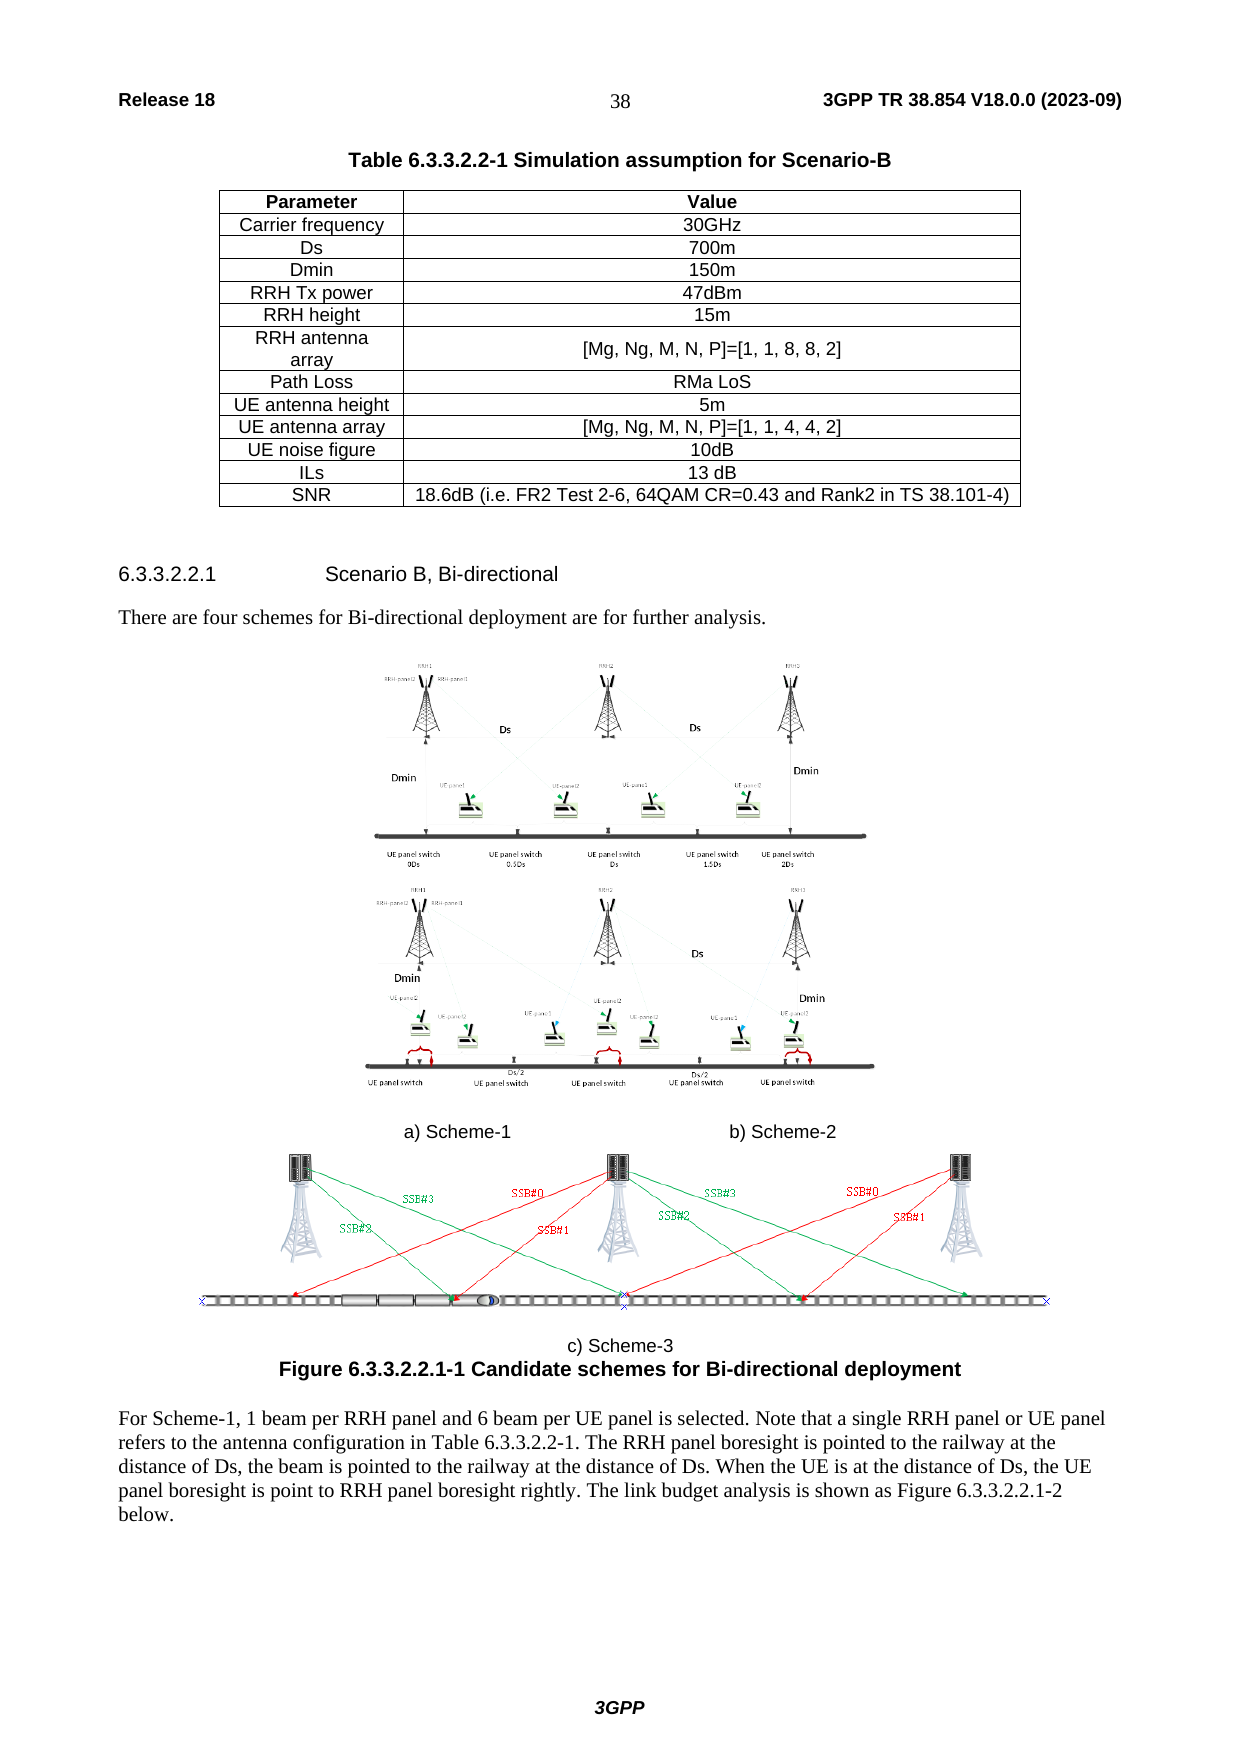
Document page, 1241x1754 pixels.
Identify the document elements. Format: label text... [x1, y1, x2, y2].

table_cell 700m [404, 236, 1020, 258]
text Table 6.3.3.2.2-1 Simulation assumption for Scenario-B [118, 147, 1122, 171]
table_cell UE antenna array [220, 416, 403, 438]
table_cell 30GHz [404, 214, 1020, 235]
table_cell [Mg, Ng, M, N, P]=[1, 1, 4, 4, 2] [404, 416, 1020, 438]
table_cell Path Loss [220, 371, 403, 393]
table_cell [Mg, Ng, M, N, P]=[1, 1, 8, 8, 2] [404, 327, 1020, 370]
text There are four schemes for Bi-directional deployment are for further analysis. [118, 605, 1122, 629]
table_cell UE antenna height [220, 394, 403, 415]
table_cell 18.6dB (i.e. FR2 Test 2-6, 64QAM CR=0.43 and Rank2 in TS 38.101-4) [404, 484, 1020, 506]
table_cell 47dBm [404, 282, 1020, 303]
table_cell UE noise figure [220, 439, 403, 460]
subtitle 6.3.3.2.2.1 Scenario B, Bi-directional [118, 562, 1122, 586]
table_cell Carrier frequency [220, 214, 403, 235]
text c) Scheme-3 [118, 1335, 1122, 1357]
picture [190, 1148, 1050, 1317]
table_cell 10dB [404, 439, 1020, 460]
table_cell SNR [220, 484, 403, 506]
table_header Parameter [220, 191, 403, 213]
table_cell Ds [220, 236, 403, 258]
table_cell 15m [404, 304, 1020, 326]
table_header Value [404, 191, 1020, 213]
text Figure 6.3.3.2.2.1-1 Candidate schemes for Bi-directional deployment [118, 1357, 1122, 1381]
table_cell RRH Tx power [220, 282, 403, 303]
table_cell 150m [404, 259, 1020, 281]
table_cell RMa LoS [404, 371, 1020, 393]
table_cell ILs [220, 461, 403, 483]
text a) Scheme-1 b) Scheme-2 [118, 1120, 1122, 1142]
table_cell 13 dB [404, 461, 1020, 483]
table_cell 5m [404, 394, 1020, 415]
table_cell Dmin [220, 259, 403, 281]
table_cell RRH height [220, 304, 403, 326]
table_cell RRH antenna array [220, 327, 403, 370]
text For Scheme-1, 1 beam per RRH panel and 6 beam per UE panel is selected. Note that a single RRH panel or UE panel refers to the antenna configuration in Table 6.3.3.2.2-1. The RRH panel boresight is pointed to the railway at the distance of Ds, the beam is pointed to the railway at the distance of Ds. When the UE is at the distance of Ds, the UE panel boresight is point to RRH panel boresight rightly. The link budget analysis is shown as Figure 6.3.3.2.2.1-2 below. [118, 1406, 1122, 1526]
